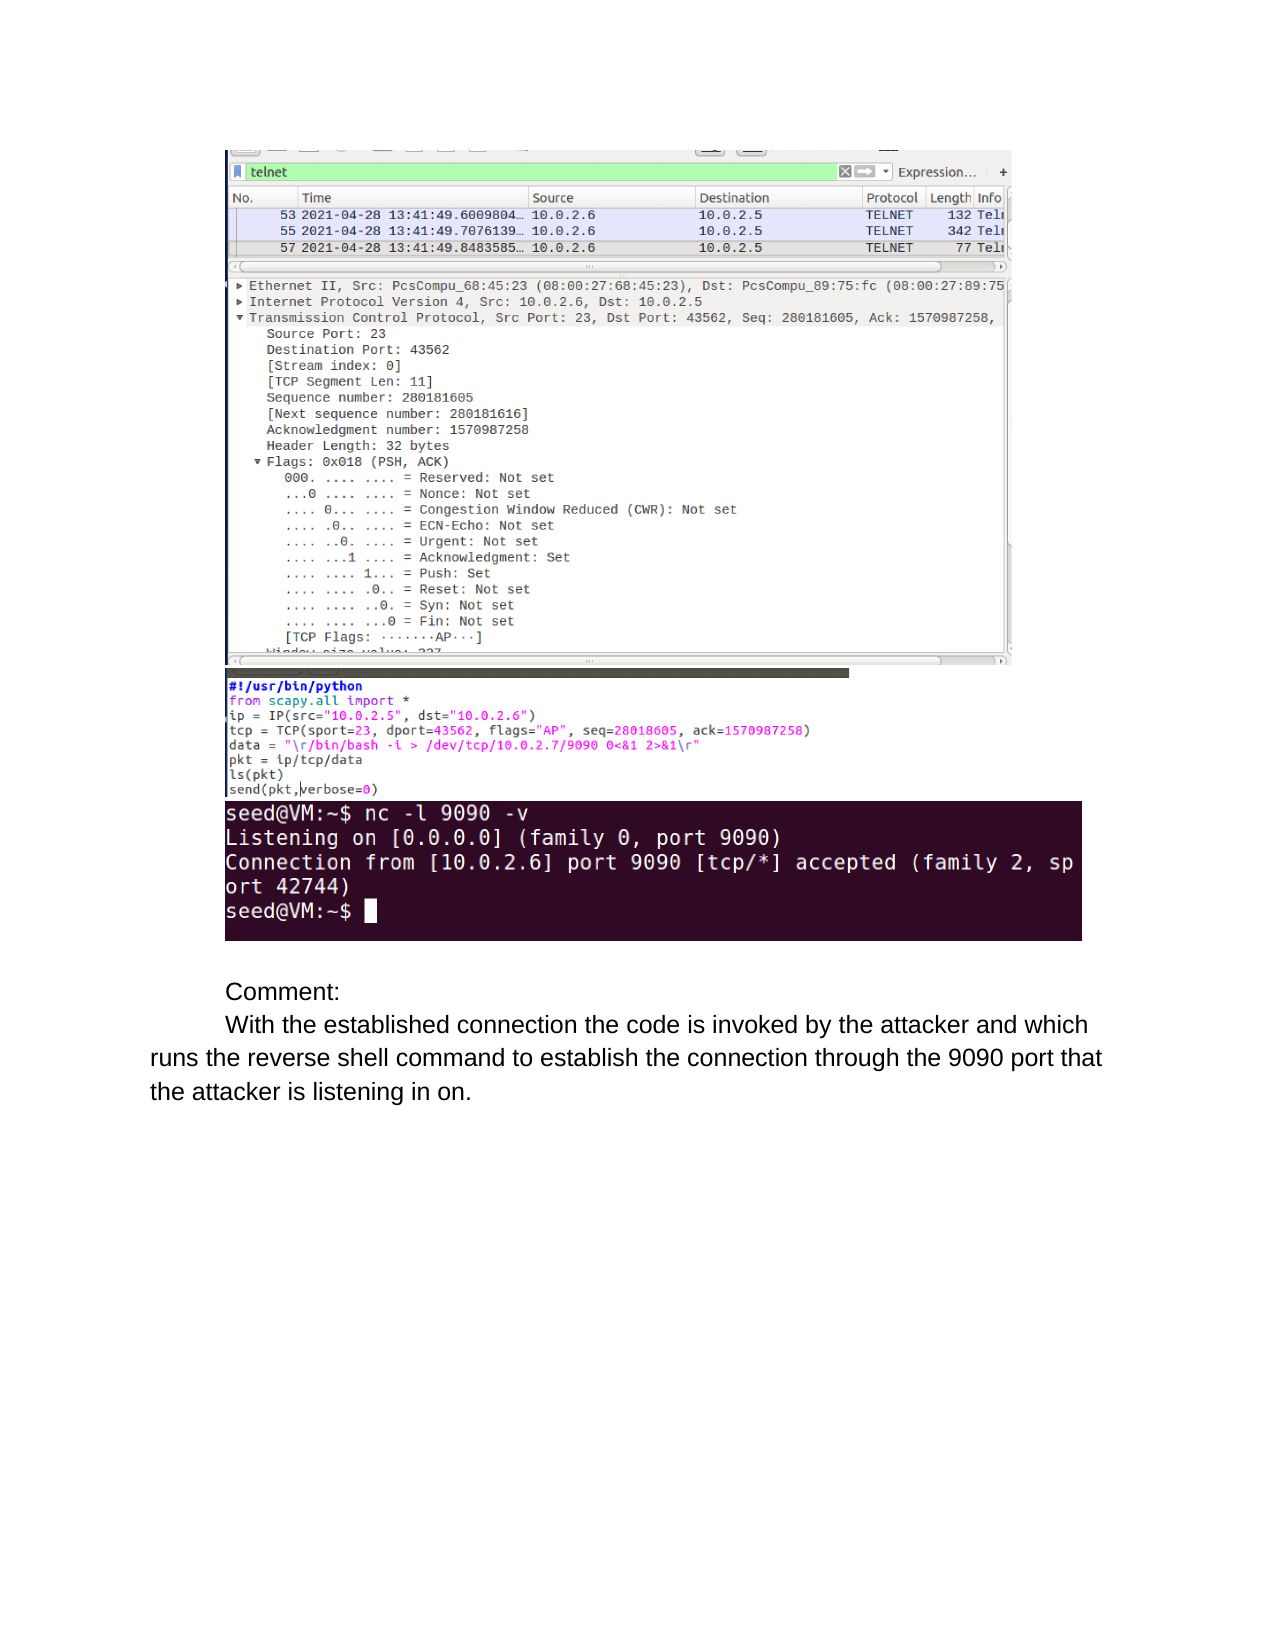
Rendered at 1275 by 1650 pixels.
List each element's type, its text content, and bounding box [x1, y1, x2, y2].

text With the established connection the code is invoked by the attacker and which runs the reverse shell command to establish the connection through the 9090 port that the attacker is listening in on. [150, 1010, 1125, 1105]
picture [225, 150, 1012, 665]
picture [225, 801, 1082, 941]
text Comment: [150, 977, 1125, 1006]
picture [225, 668, 850, 797]
